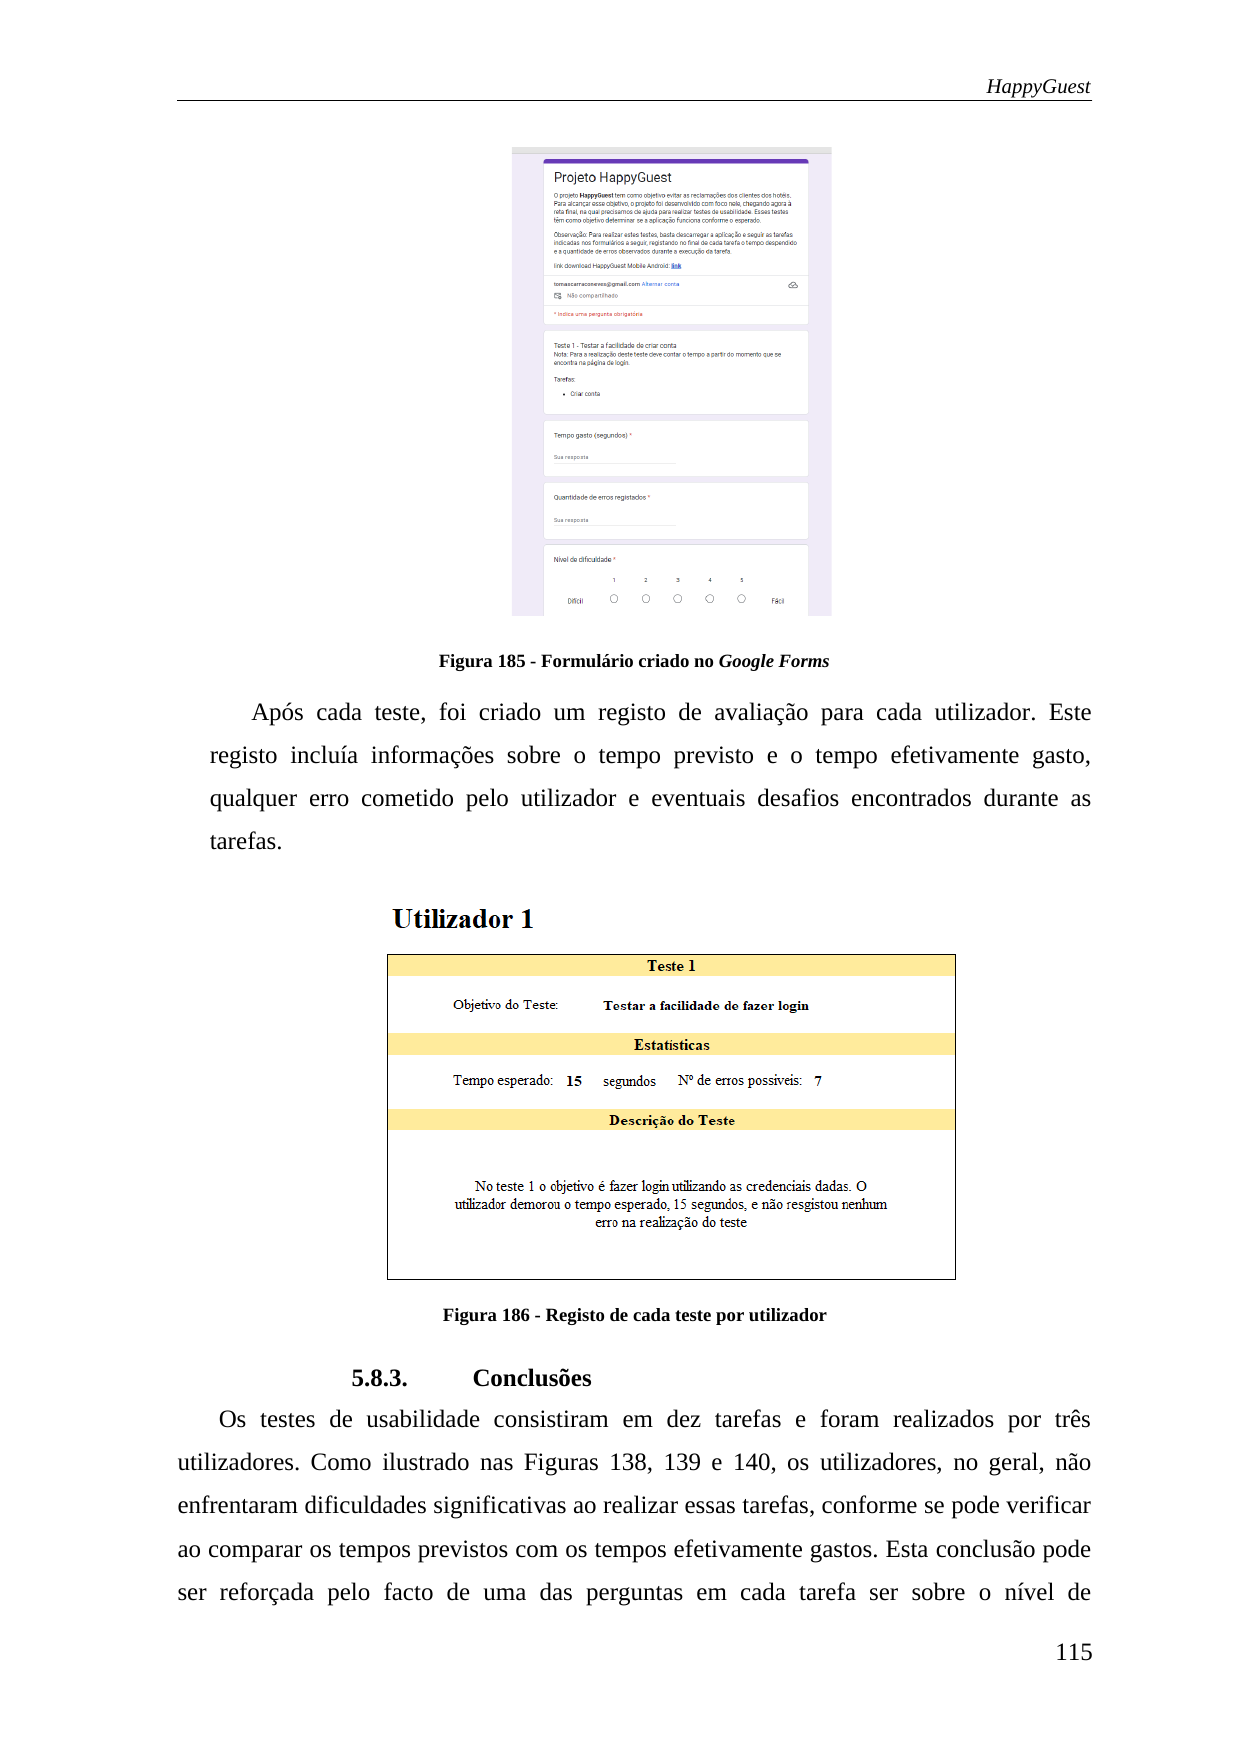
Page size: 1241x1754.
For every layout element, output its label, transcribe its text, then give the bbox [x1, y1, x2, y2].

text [177, 1404, 1092, 1606]
picture [380, 894, 963, 1290]
text Figura 185 - Formulário criado no Google Forms [177, 650, 1092, 672]
text Figura 186 - Registo de cada teste por utilizador [177, 1304, 1092, 1326]
text Após cada teste, foi criado um registo de avaliação para cada utilizador. Este registo incluía informações sobre o tempo previsto e o tempo efetivamente gasto, qualquer erro cometido pelo utilizador e eventuais desafios encontrados durante as tarefas. [209, 697, 1092, 855]
subtitle Conclusões [310, 1363, 1092, 1392]
picture [511, 147, 832, 616]
